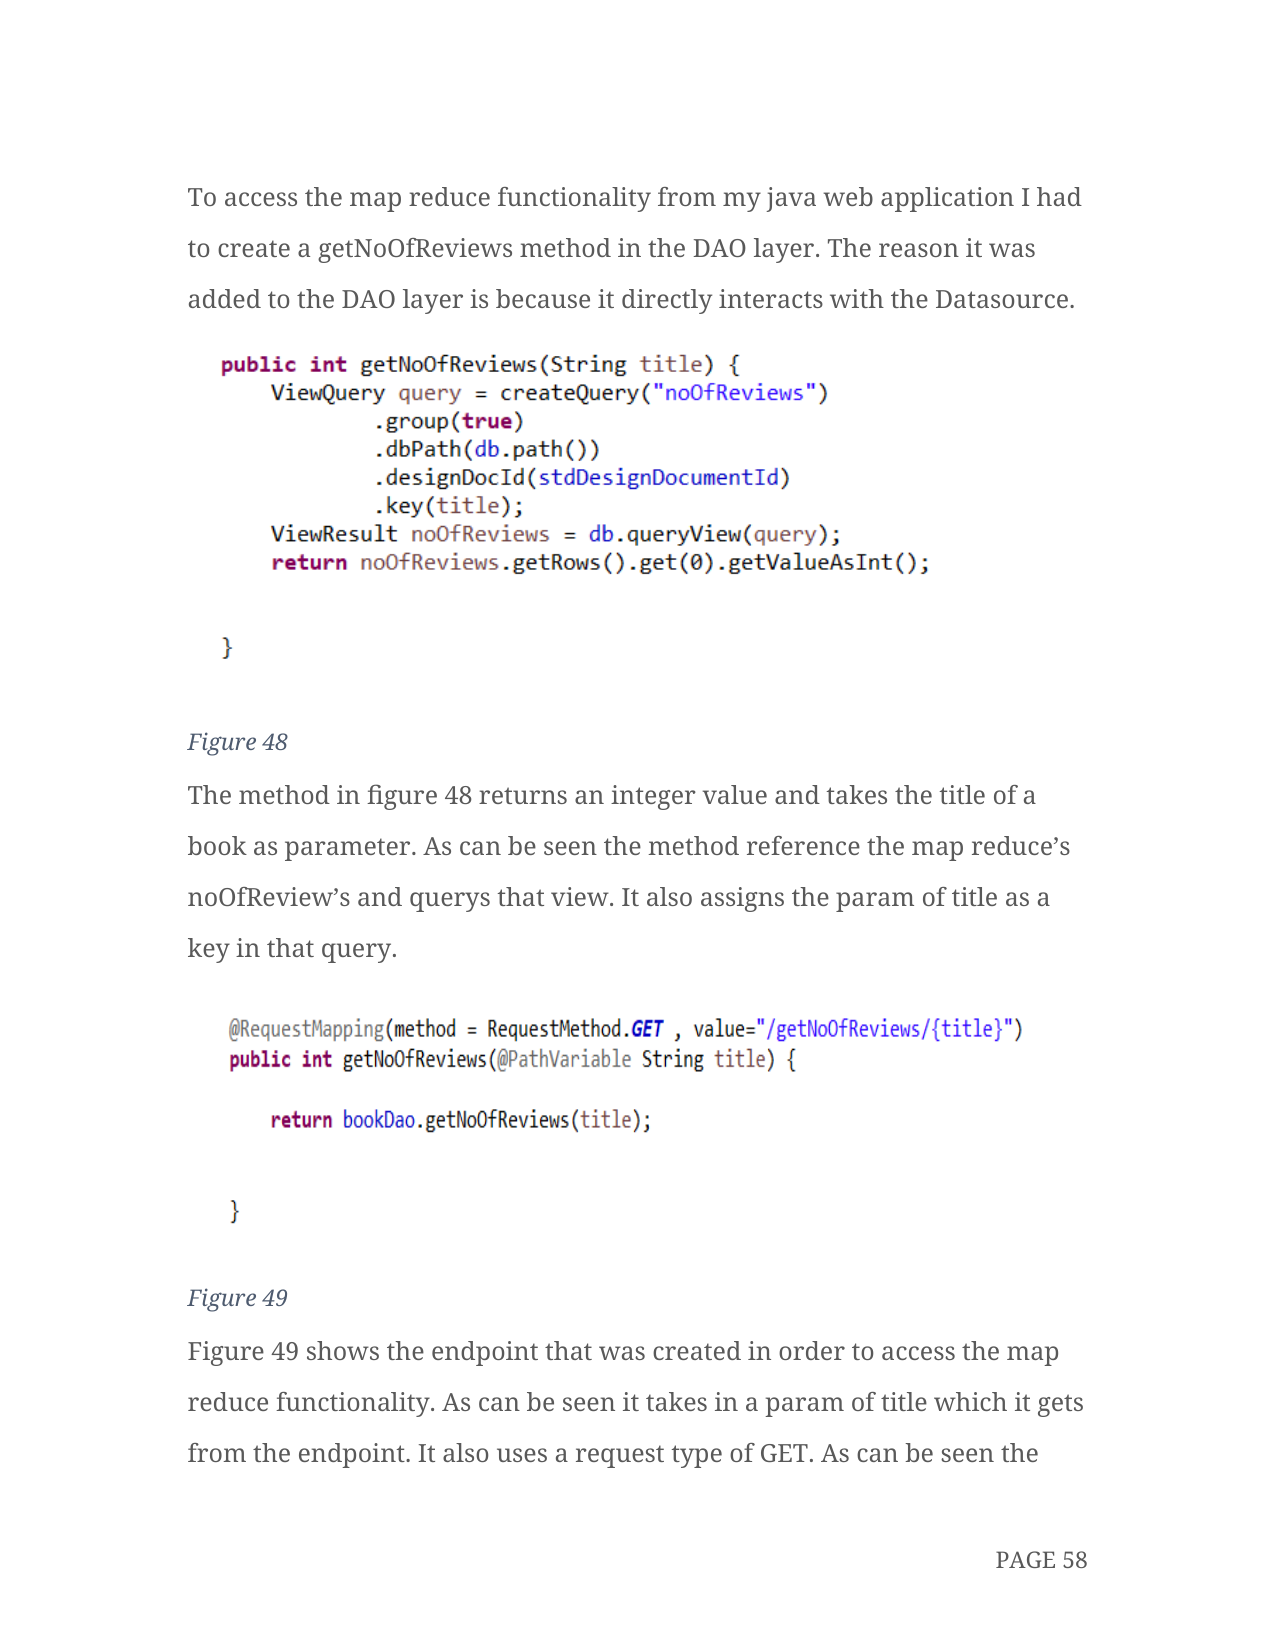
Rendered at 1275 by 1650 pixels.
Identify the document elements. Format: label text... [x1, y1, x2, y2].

picture [187, 1003, 1088, 1246]
picture [187, 331, 1088, 690]
text The method in figure 48 returns an integer value and takes the title of a book as parameter. As can be seen the method reference the map reduce’s noOfReview’s and querys that view. It also assigns the param of title as a key in that query. [187, 778, 1087, 965]
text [187, 1334, 1087, 1470]
text To access the map reduce functionality from my java web application I had to create a getNoOfReviews method in the DAO layer. The reason it was added to the DAO layer is because it directly interacts with the Datasource. [187, 180, 1087, 331]
